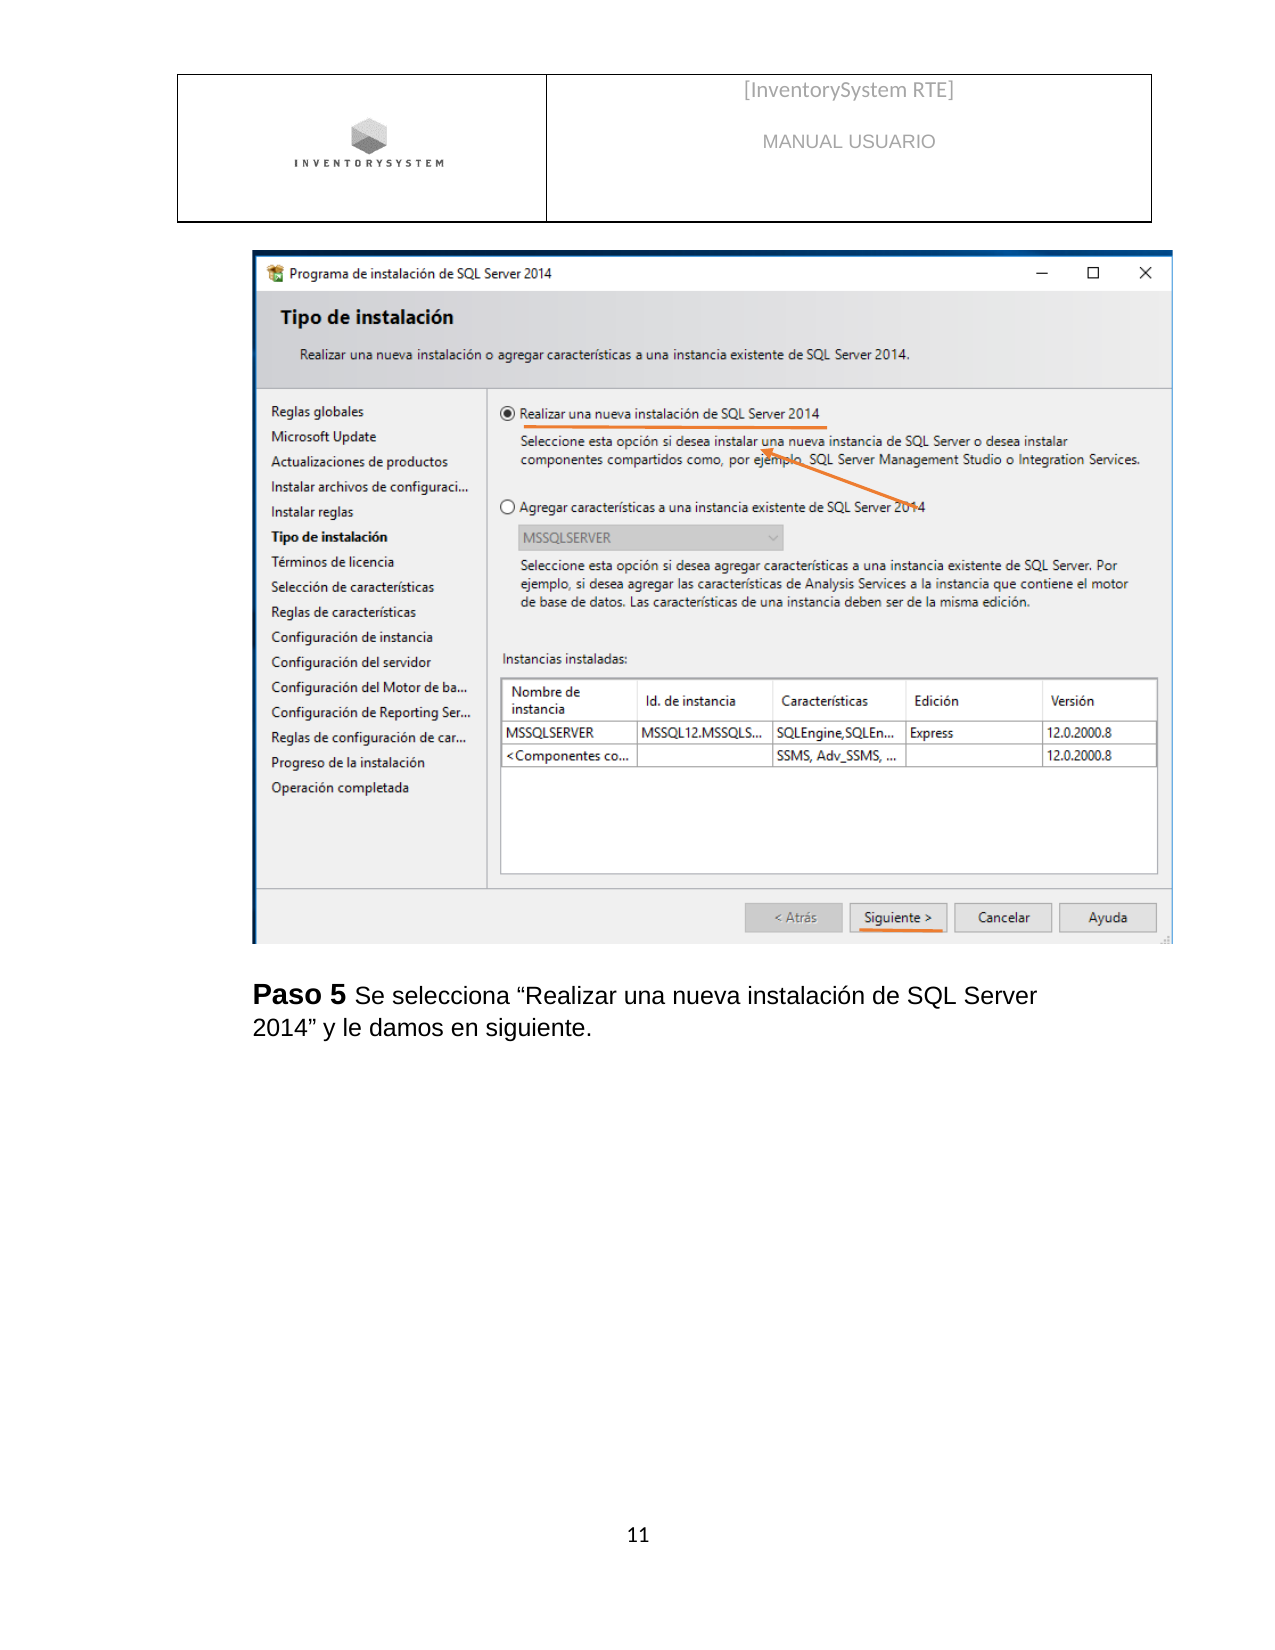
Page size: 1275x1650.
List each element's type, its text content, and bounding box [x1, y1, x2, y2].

picture [252, 250, 1173, 944]
picture [284, 107, 455, 181]
list Paso 5 Se selecciona “Realizar una nueva instalación de SQL Server 2014” y le damos en siguiente. [252, 977, 1098, 1041]
